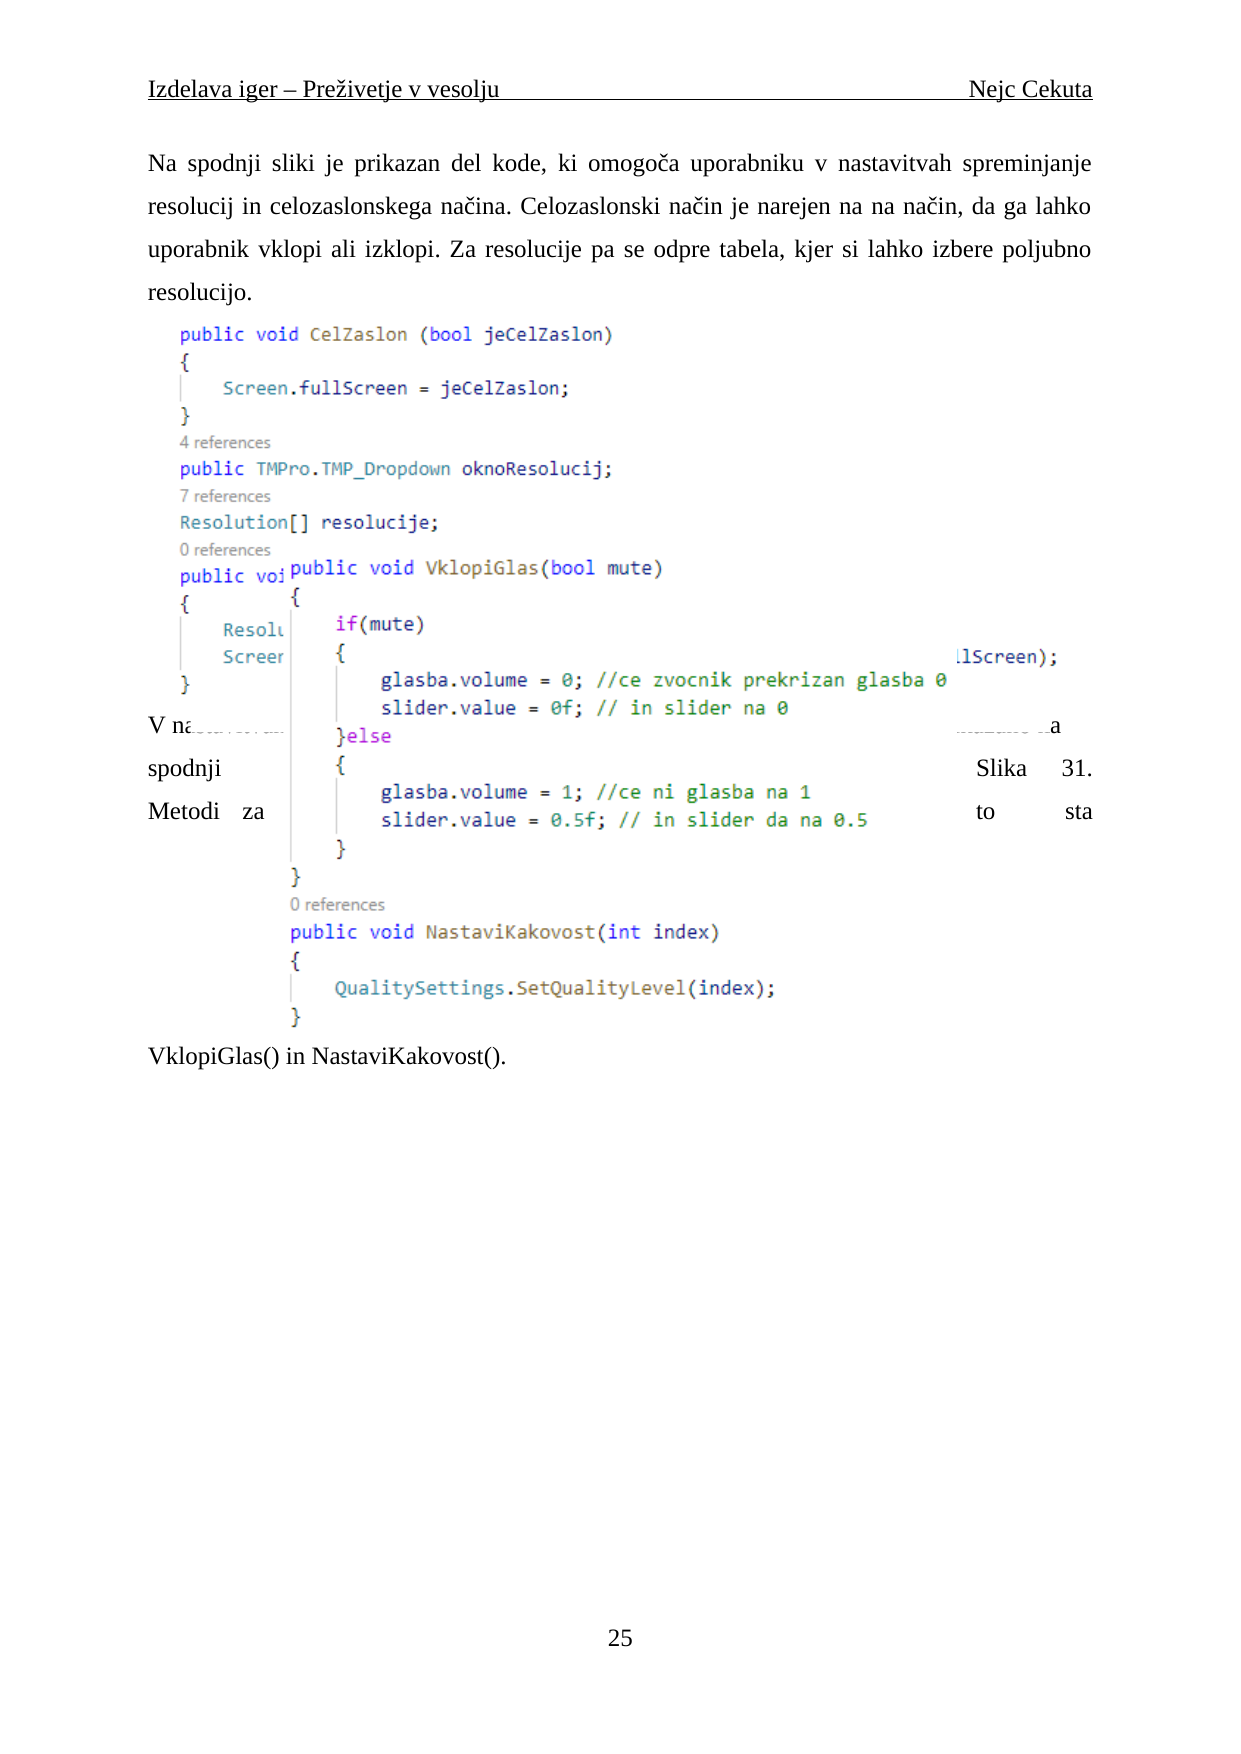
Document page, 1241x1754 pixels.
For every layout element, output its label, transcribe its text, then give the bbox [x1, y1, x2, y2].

text Na spodnji sliki je prikazan del kode, ki omogoča uporabniku v nastavitvah spreminjanje resolucij in celozaslonskega načina. Celozaslonski način je narejen na na način, da ga lahko uporabnik vklopi ali izklopi. Za resolucije pa se odpre tabela, kjer si lahko izbere poljubno resolucijo. [148, 148, 1093, 306]
picture [173, 325, 1067, 1042]
